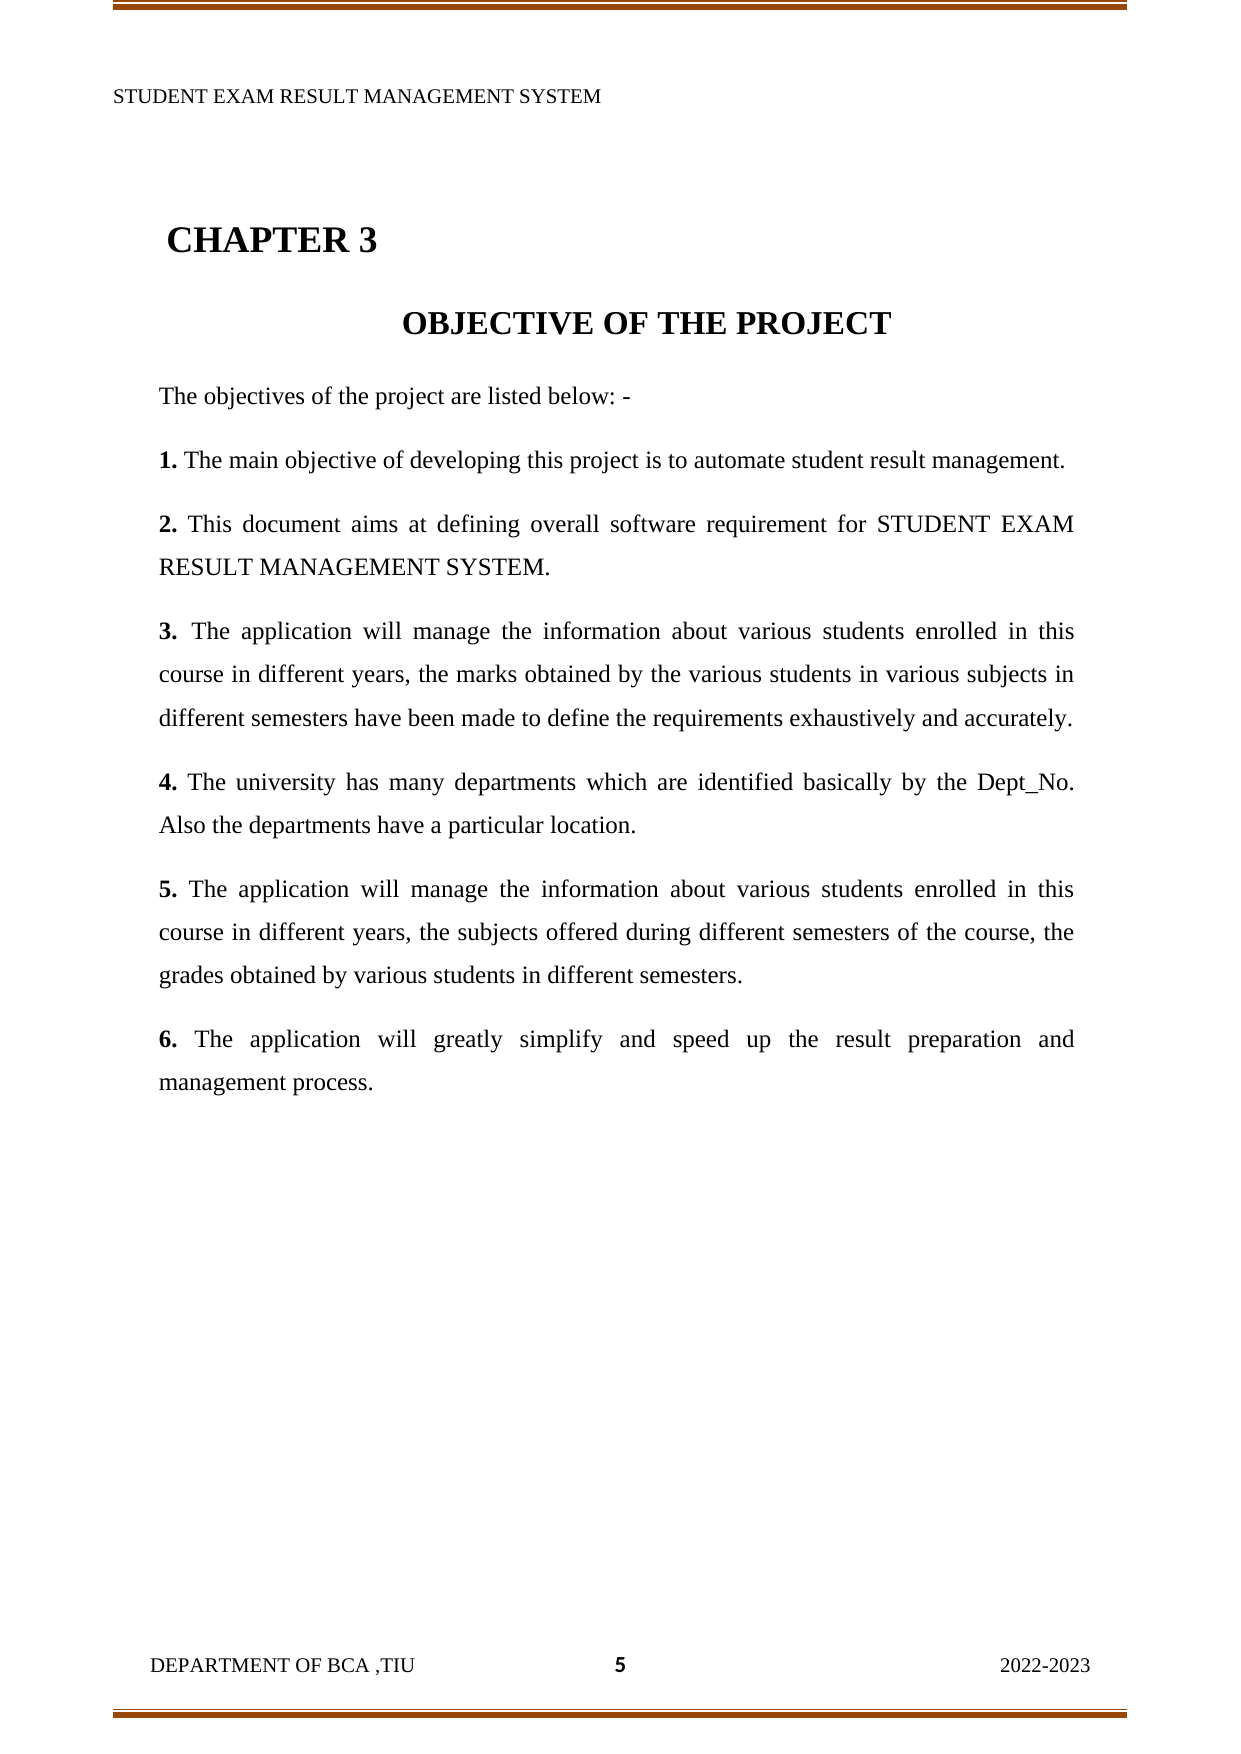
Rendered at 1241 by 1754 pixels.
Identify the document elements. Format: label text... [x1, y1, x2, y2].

text 2. This document aims at defining overall software requirement for STUDENT EXAM RESULT MANAGEMENT SYSTEM. [158, 509, 1075, 581]
text 6. The application will greatly simplify and speed up the result preparation and management process. [158, 1024, 1075, 1096]
text 3. The application will manage the information about various students enrolled in this course in different years, the marks obtained by the various students in various subjects in different semesters have been made to define the requirements exhaustively and accurately. [158, 616, 1075, 731]
text OBJECTIVE OF THE PROJECT [166, 303, 1127, 341]
text 1. The main objective of developing this project is to automate student result management. [158, 445, 1075, 474]
text 5. The application will manage the information about various students enrolled in this course in different years, the subjects offered during different semesters of the course, the grades obtained by various students in different semesters. [158, 874, 1075, 989]
text The objectives of the project are listed below: - [158, 381, 1075, 410]
text 4. The university has many departments which are identified basically by the Dept_No. Also the departments have a particular location. [158, 767, 1075, 838]
text CHAPTER 3 [166, 218, 1127, 261]
